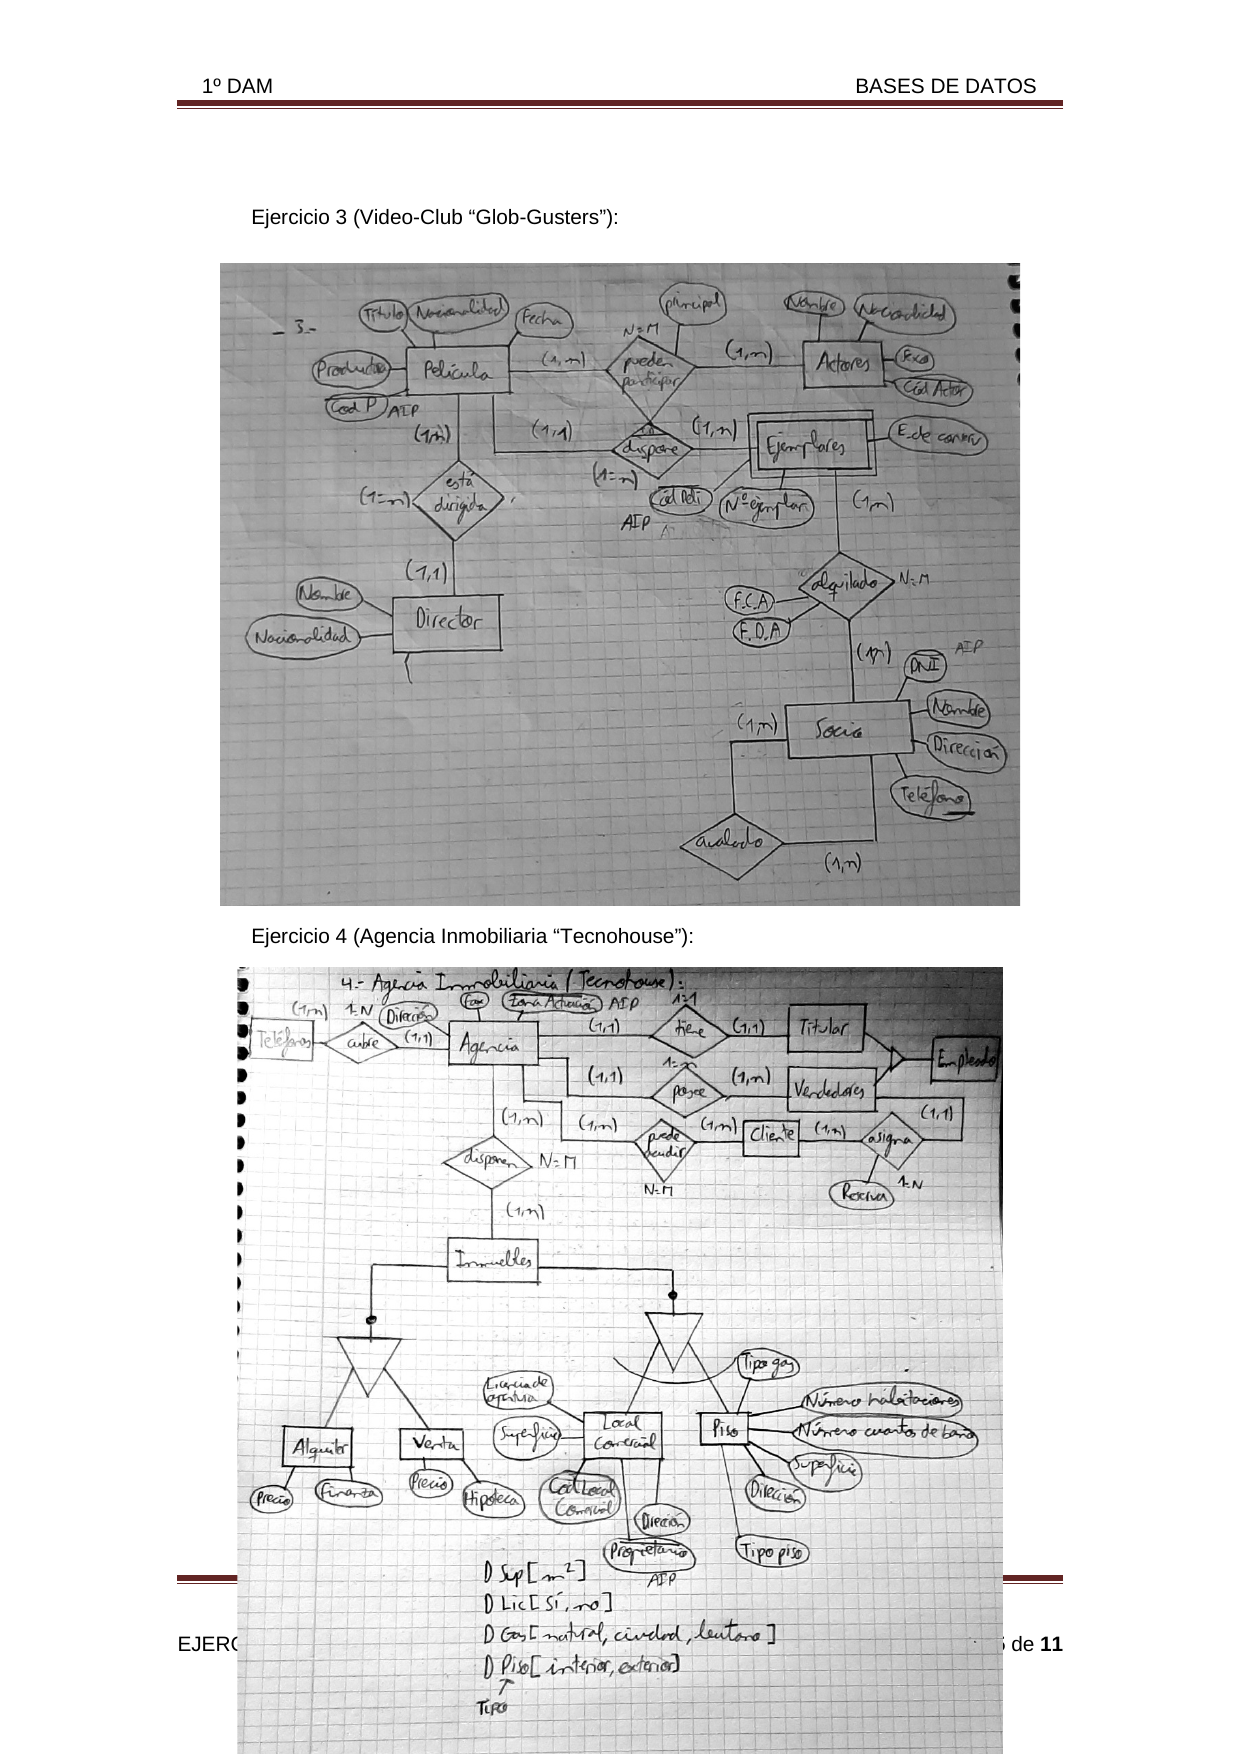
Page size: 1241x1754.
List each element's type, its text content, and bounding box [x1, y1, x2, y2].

text Ejercicio 4 (Agencia Inmobiliaria “Tecnohouse”): [177, 924, 1063, 948]
picture [237, 967, 1003, 1754]
text Ejercicio 3 (Video-Club “Glob-Gusters”): [177, 205, 1063, 229]
picture [220, 263, 1020, 906]
